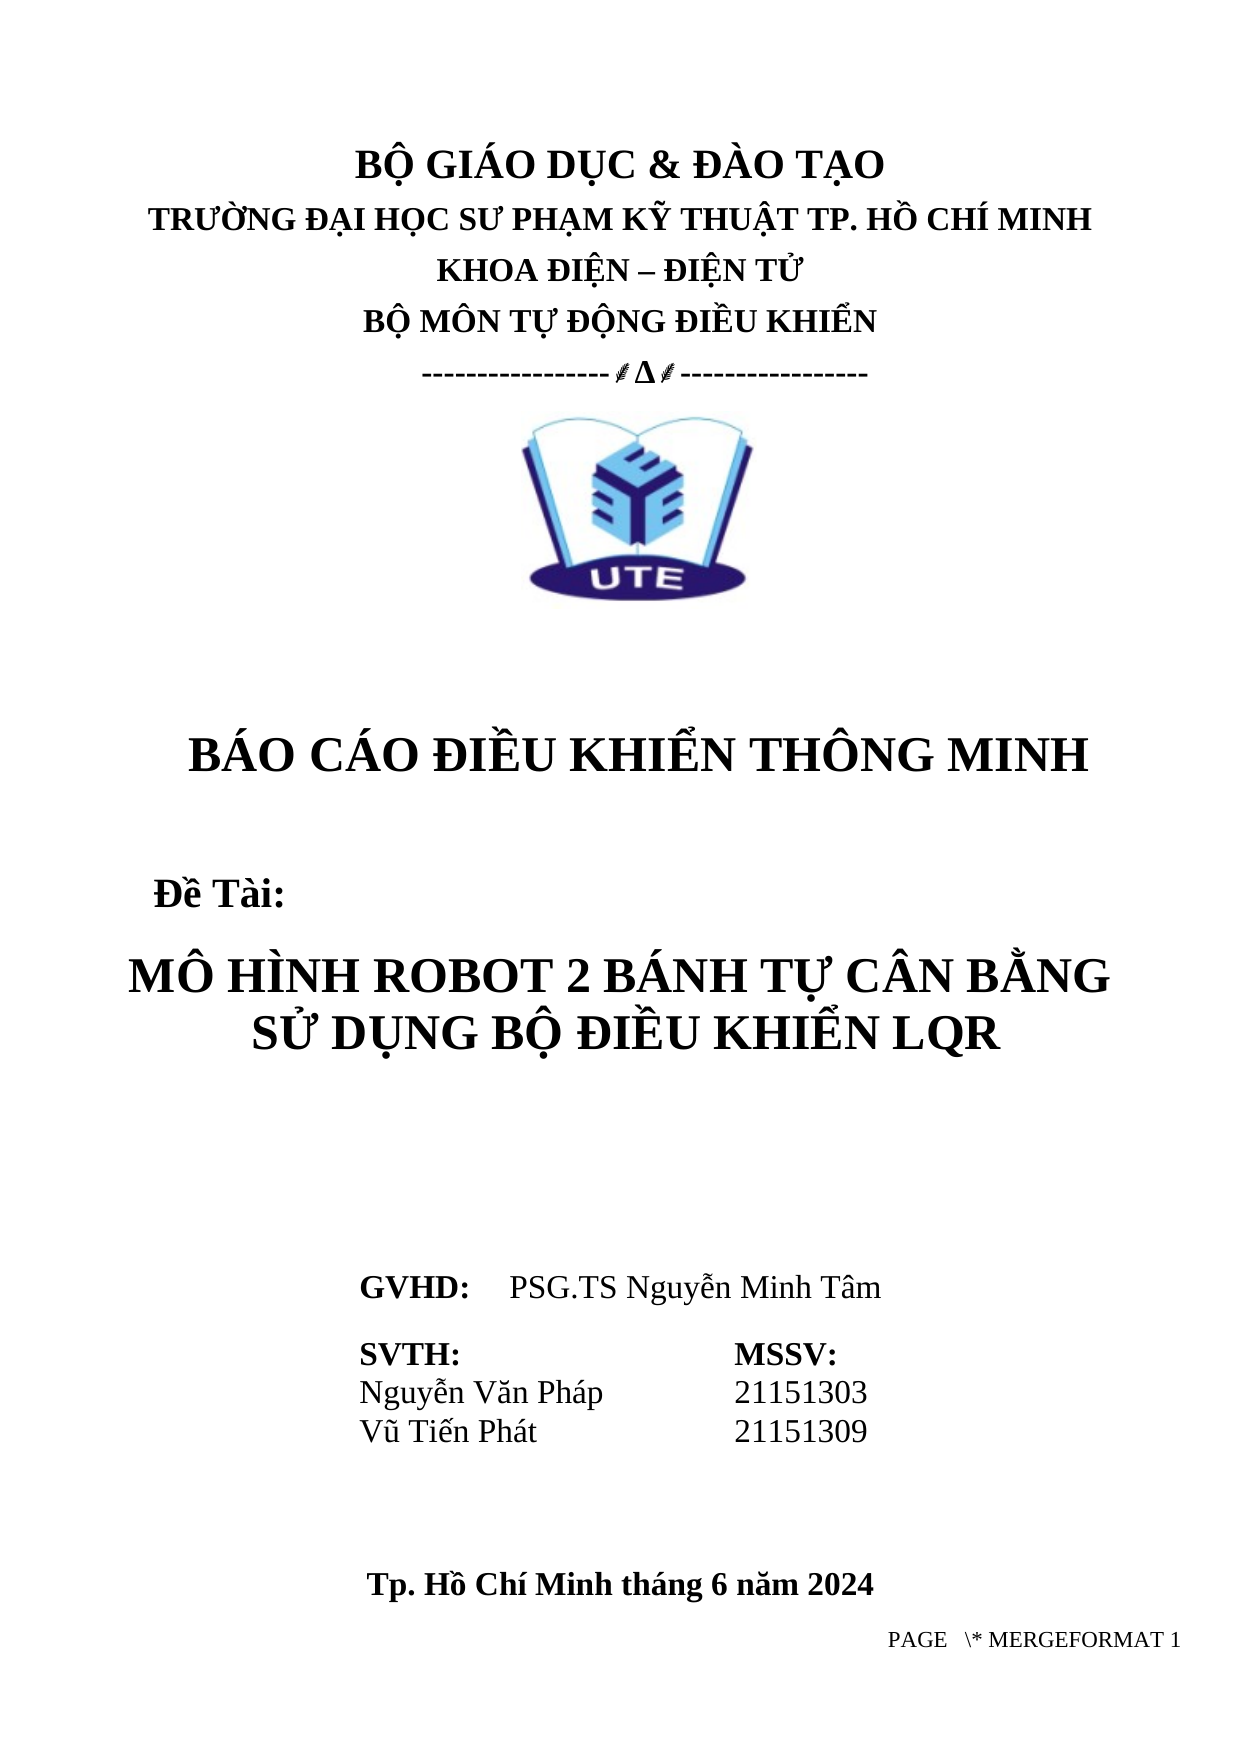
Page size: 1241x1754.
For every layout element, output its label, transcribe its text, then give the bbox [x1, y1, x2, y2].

picture [520, 411, 757, 609]
text MÔ HÌNH ROBOT 2 BÁNH TỰ CÂN BẰNG [59, 945, 1181, 1003]
text Tp. Hồ Chí Minh tháng 6 năm 2024 [59, 1564, 1181, 1602]
text KHOA ĐIỆN – ĐIỆN TỬ [59, 251, 1181, 289]
text BỘ MÔN TỰ ĐỘNG ĐIỀU KHIỂN [59, 301, 1181, 340]
text Đề Tài: [59, 869, 1181, 917]
text -----------------⸙∆⸙----------------- [96, 352, 1181, 391]
text Vũ Tiến Phát 21151309 [59, 1411, 1181, 1449]
text GVHD: PSG.TS Nguyễn Minh Tâm [284, 1267, 1181, 1305]
text BÁO CÁO ĐIỀU KHIỂN THÔNG MINH [96, 725, 1181, 782]
text Nguyễn Văn Pháp 21151303 [284, 1372, 1181, 1411]
text SỬ DỤNG BỘ ĐIỀU KHIỂN LQR [59, 1003, 1181, 1060]
text SVTH: MSSV: [59, 1334, 1181, 1372]
text TRƯỜNG ĐẠI HỌC SƯ PHẠM KỸ THUẬT TP. HỒ CHÍ MINH [59, 200, 1181, 238]
text BỘ GIÁO DỤC & ĐÀO TẠO [59, 139, 1181, 187]
